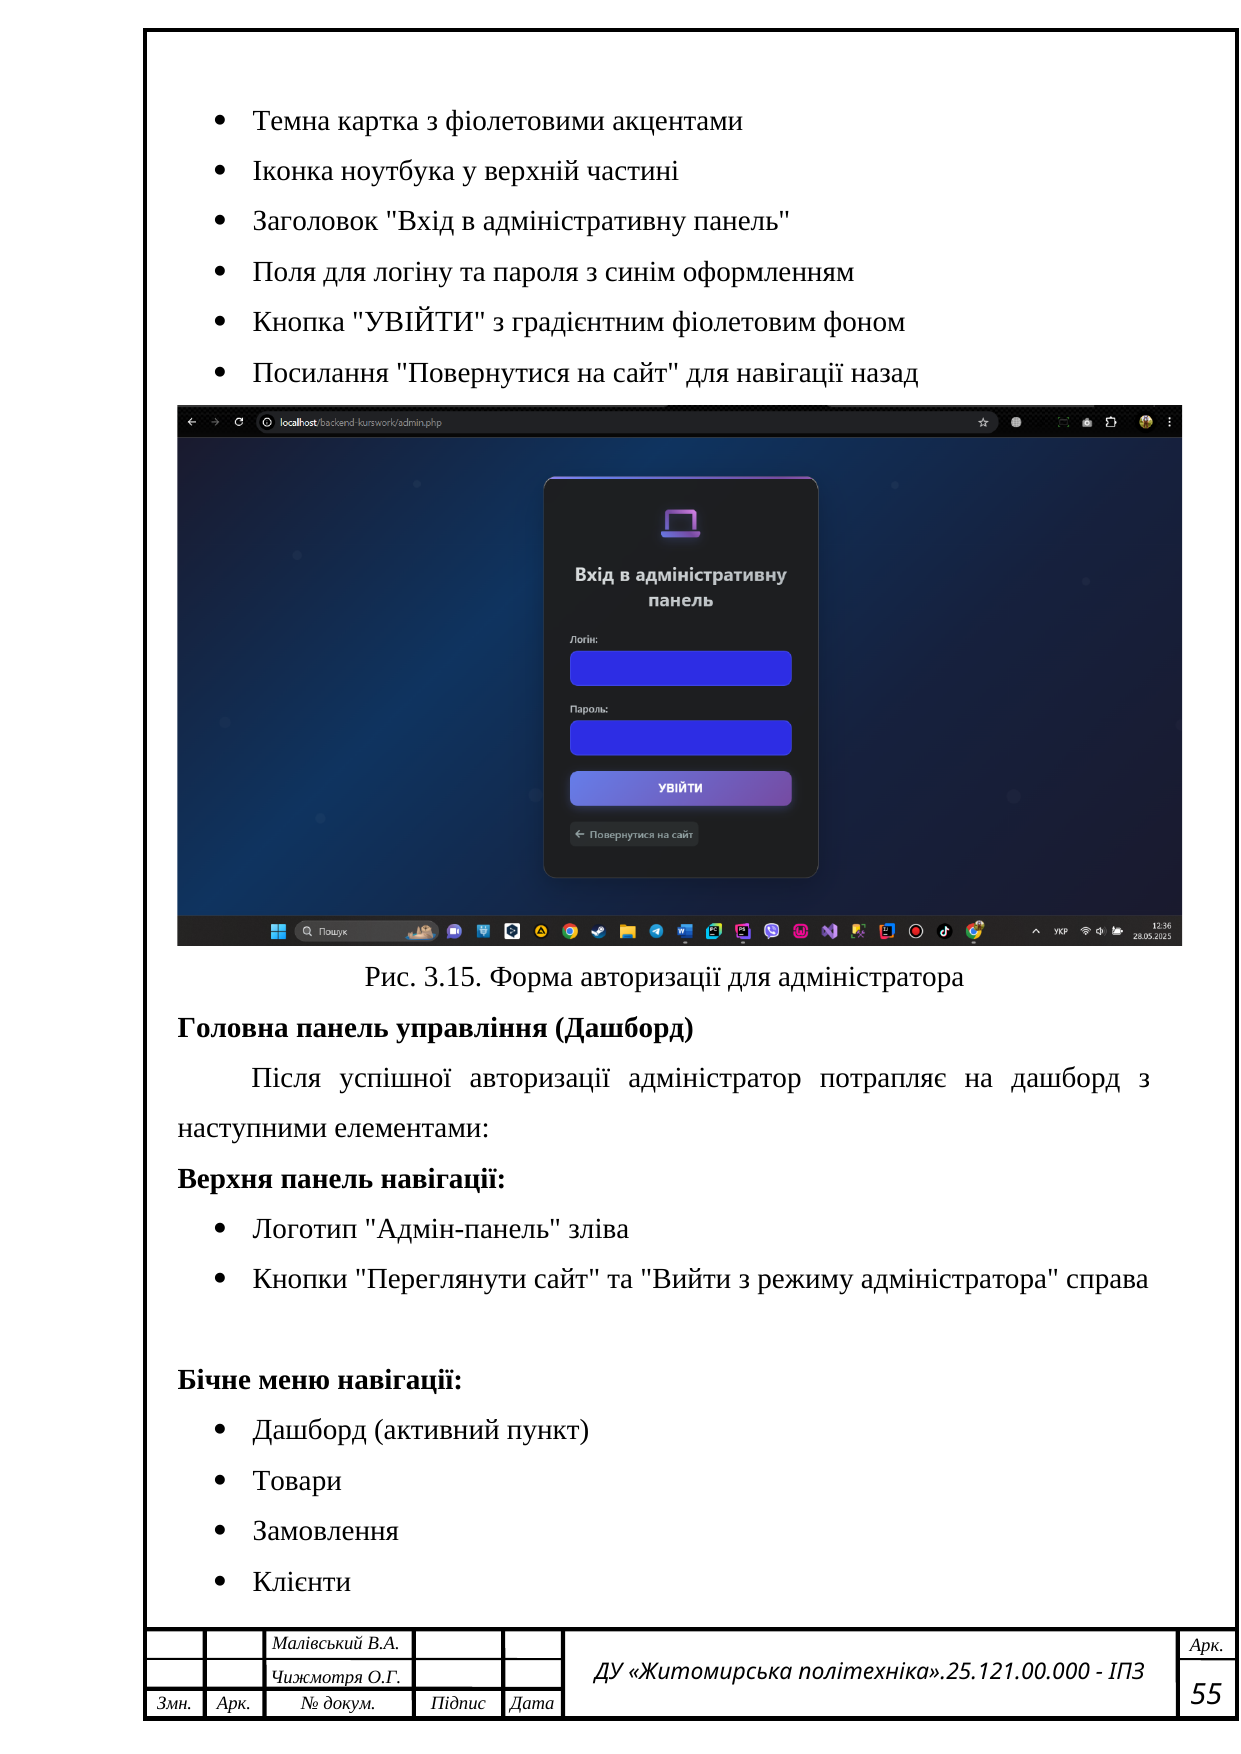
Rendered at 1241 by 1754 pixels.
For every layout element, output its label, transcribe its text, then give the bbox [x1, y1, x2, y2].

list Логотип "Адмін-панель" зліва [215, 1211, 1152, 1245]
list Замовлення [215, 1513, 1152, 1547]
text Після успішної авторизації адміністратор потрапляє на дашборд з наступними елементами: [177, 1060, 1152, 1144]
text Головна панель управління (Дашборд) [177, 1010, 1152, 1043]
list Кнопки "Переглянути сайт" та "Вийти з режиму адміністратора" справа [215, 1261, 1152, 1295]
text Бічне меню навігації: [177, 1362, 1152, 1396]
list Поля для логіну та пароля з синім оформленням [215, 254, 1152, 287]
list Темна картка з фіолетовими акцентами [215, 103, 1152, 136]
list Клієнти [215, 1564, 1152, 1597]
picture [177, 405, 1183, 946]
list Посилання "Повернутися на сайт" для навігації назад [215, 355, 1152, 388]
list Товари [215, 1463, 1152, 1497]
text Верхня панель навігації: [177, 1161, 1152, 1194]
text Рис. 3.15. Форма авторизації для адміністратора [177, 959, 1152, 993]
list Дашборд (активний пункт) [215, 1412, 1152, 1446]
list Кнопка "УВІЙТИ" з градієнтним фіолетовим фоном [215, 304, 1152, 338]
list Іконка ноутбука у верхній частині [215, 153, 1152, 187]
list Заголовок "Вхід в адміністративну панель" [215, 203, 1152, 237]
